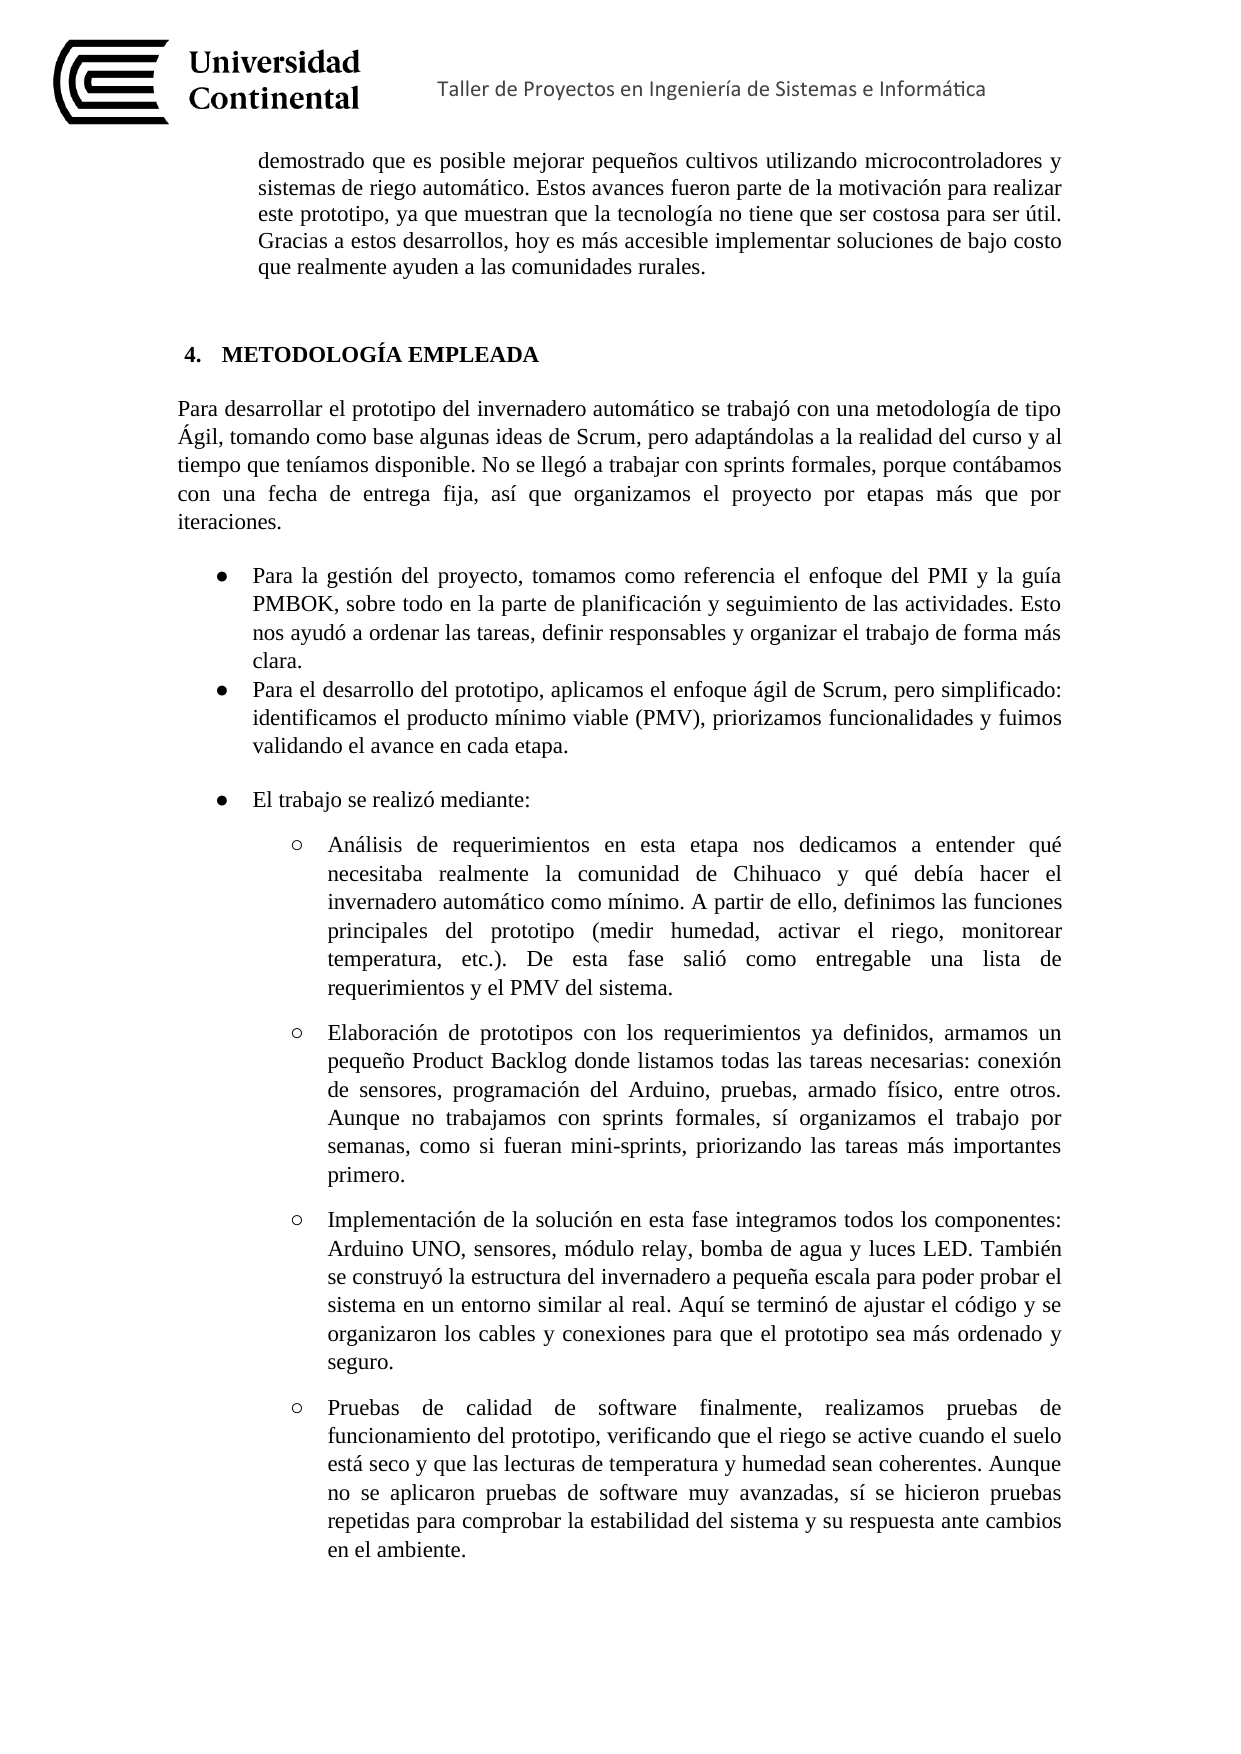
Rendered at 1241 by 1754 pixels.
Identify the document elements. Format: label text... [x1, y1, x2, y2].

list METODOLOGÍA EMPLEADA [184, 341, 1063, 367]
picture [49, 36, 364, 127]
list Elaboración de prototipos con los requerimientos ya definidos, armamos un pequeño Product Backlog donde listamos todas las tareas necesarias: conexión de sensores, programación del Arduino, pruebas, armado físico, entre otros. Aunque no trabajamos con sprints formales, sí organizamos el trabajo por semanas, como si fueran mini-sprints, priorizando las tareas más importantes primero. [290, 1019, 1063, 1187]
list Para la gestión del proyecto, tomamos como referencia el enfoque del PMI y la guía PMBOK, sobre todo en la parte de planificación y seguimiento de las actividades. Esto nos ayudó a ordenar las tareas, definir responsables y organizar el trabajo de forma más clara. [215, 562, 1063, 673]
list Pruebas de calidad de software finalmente, realizamos pruebas de funcionamiento del prototipo, verificando que el riego se active cuando el suelo está seco y que las lecturas de temperatura y humedad sean coherentes. Aunque no se aplicaron pruebas de software muy avanzadas, sí se hicieron pruebas repetidas para comprobar la estabilidad del sistema y su respuesta ante cambios en el ambiente. [290, 1393, 1063, 1562]
list Análisis de requerimientos en esta etapa nos dedicamos a entender qué necesitaba realmente la comunidad de Chihuaco y qué debía hacer el invernadero automático como mínimo. A partir de ello, definimos las funciones principales del prototipo (medir humedad, activar el riego, monitorear temperatura, etc.). De esta fase salió como entregable una lista de requerimientos y el PMV del sistema. [290, 831, 1063, 1000]
text Para desarrollar el prototipo del invernadero automático se trabajó con una metodología de tipo Ágil, tomando como base algunas ideas de Scrum, pero adaptándolas a la realidad del curso y al tiempo que teníamos disponible. No se llegó a trabajar con sprints formales, porque contábamos con una fecha de entrega fija, así que organizamos el proyecto por etapas más que por iteraciones. [177, 394, 1063, 535]
list El trabajo se realizó mediante: [215, 786, 1063, 812]
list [220, 148, 1063, 279]
list Implementación de la solución en esta fase integramos todos los componentes: Arduino UNO, sensores, módulo relay, bomba de agua y luces LED. También se construyó la estructura del invernadero a pequeña escala para poder probar el sistema en un entorno similar al real. Aquí se terminó de ajustar el código y se organizaron los cables y conexiones para que el prototipo sea más ordenado y seguro. [290, 1206, 1063, 1375]
list Para el desarrollo del prototipo, aplicamos el enfoque ágil de Scrum, pero simplificado: identificamos el producto mínimo viable (PMV), priorizamos funcionalidades y fuimos validando el avance en cada etapa. [215, 676, 1063, 759]
